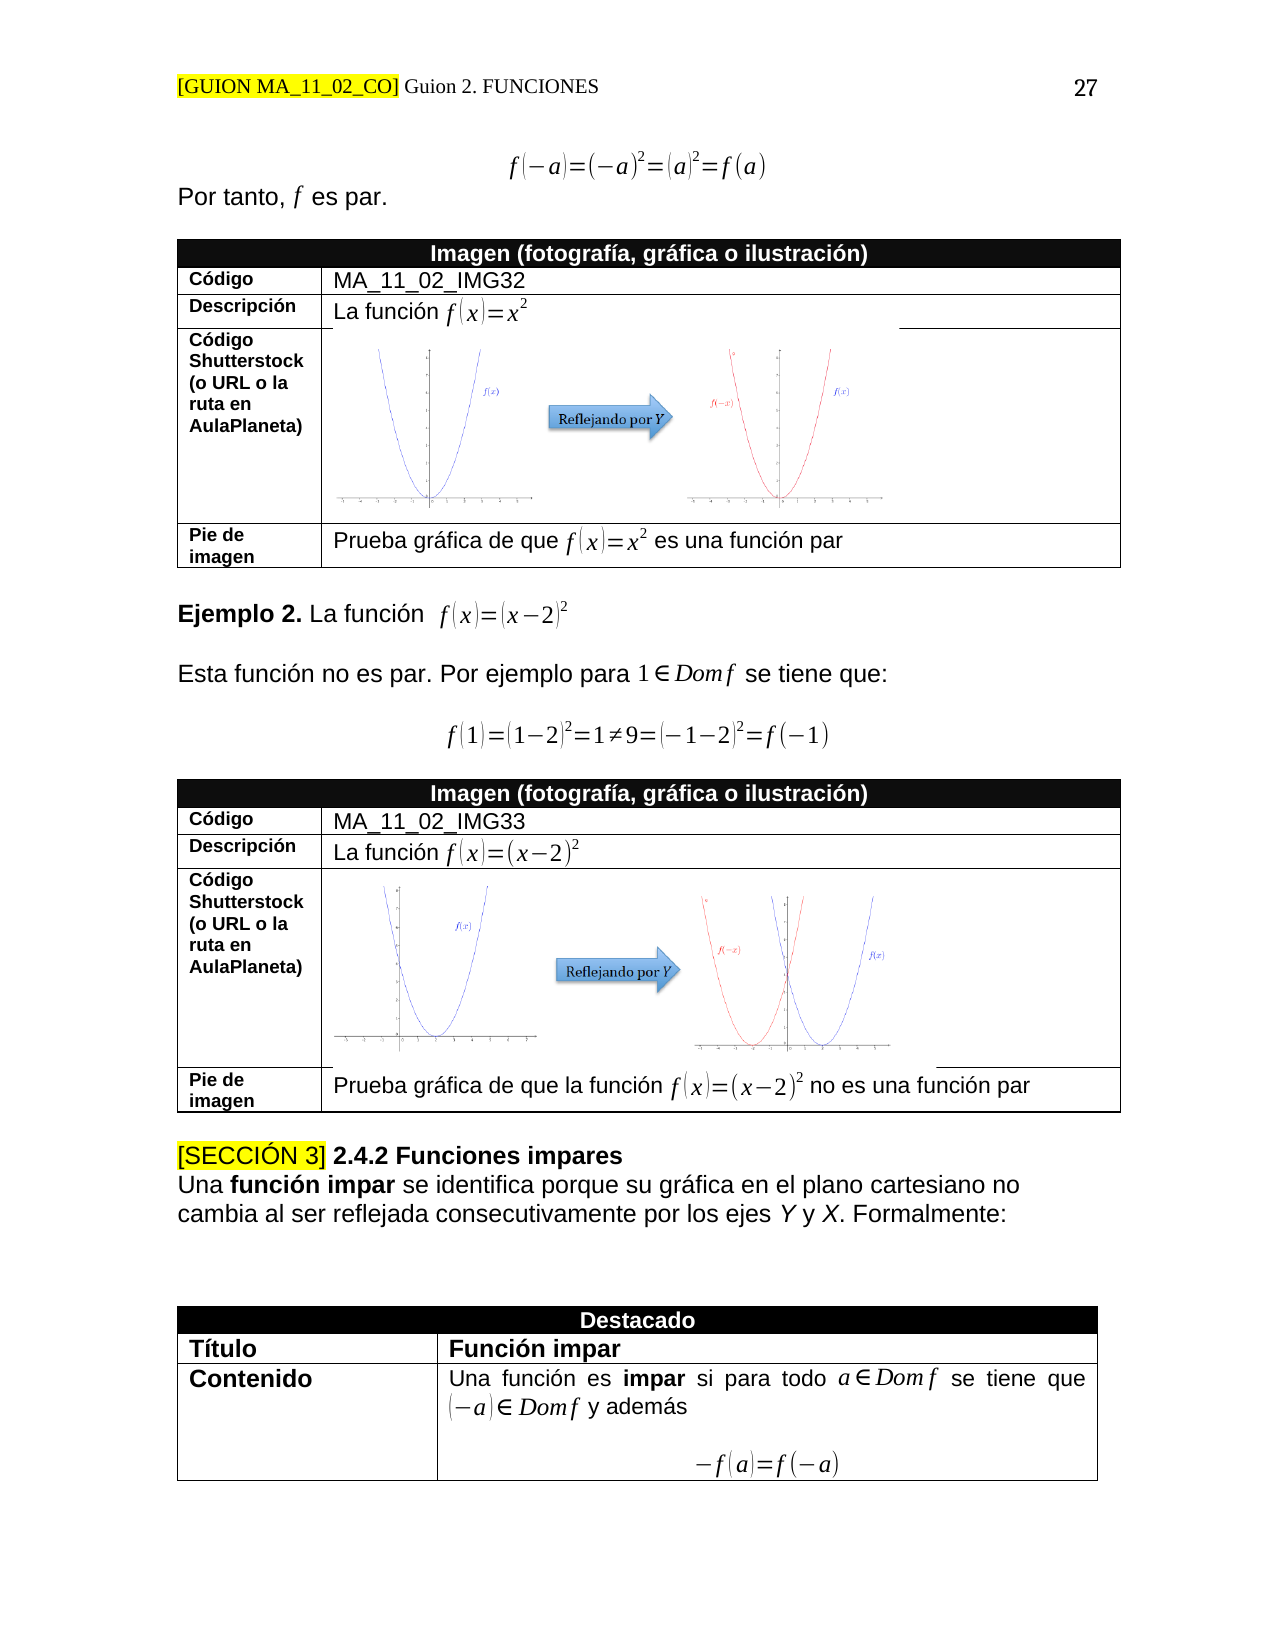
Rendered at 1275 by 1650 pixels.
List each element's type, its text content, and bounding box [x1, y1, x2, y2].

picture [333, 328, 900, 523]
table_cell Función impar [438, 1334, 1097, 1363]
table_header Imagen (fotografía, gráfica o ilustración) [178, 780, 1120, 807]
table_cell Prueba gráfica de que es una función par [322, 524, 1120, 567]
table_cell La función [322, 295, 1120, 327]
text Una función impar se identifica porque su gráfica en el plano cartesiano no cambia al ser reflejada consecutivamente por los ejes Y y X. Formalmente: [177, 1170, 1098, 1227]
table_cell Una función es impar si para todo se tiene que y además [438, 1364, 1097, 1479]
table_cell Código Shutterstock (o URL o la ruta en AulaPlaneta) [178, 869, 321, 1067]
table_cell Código [178, 268, 321, 294]
table_header Destacado [178, 1307, 1097, 1333]
text [SECCIÓN 3] 2.4.2 Funciones impares [326, 1141, 1098, 1170]
text Por tanto, es par. [177, 181, 1098, 210]
table_cell [322, 869, 333, 1067]
text Ejemplo 2. La función [177, 597, 1098, 631]
table_cell Código [178, 808, 321, 834]
table_cell Código Shutterstock (o URL o la ruta en AulaPlaneta) [178, 329, 321, 523]
table_cell [937, 869, 1120, 1067]
table_cell MA_11_02_IMG33 [322, 808, 1120, 834]
table_cell Pie de imagen [178, 1068, 321, 1111]
picture [333, 869, 937, 1068]
table_cell Prueba gráfica de que la función no es una función par [322, 1068, 1120, 1111]
text Esta función no es par. Por ejemplo para se tiene que: [177, 659, 1098, 688]
table_cell Contenido [178, 1364, 437, 1479]
table_header Imagen (fotografía, gráfica o ilustración) [178, 240, 1120, 266]
table_cell Descripción [178, 835, 321, 868]
table_cell La función [322, 835, 1120, 868]
table_cell [322, 329, 333, 523]
table_cell [900, 329, 1120, 523]
table_cell Título [178, 1334, 437, 1363]
table_cell Pie de imagen [178, 524, 321, 567]
table_cell Descripción [178, 295, 321, 327]
table_cell MA_11_02_IMG32 [322, 268, 1120, 294]
